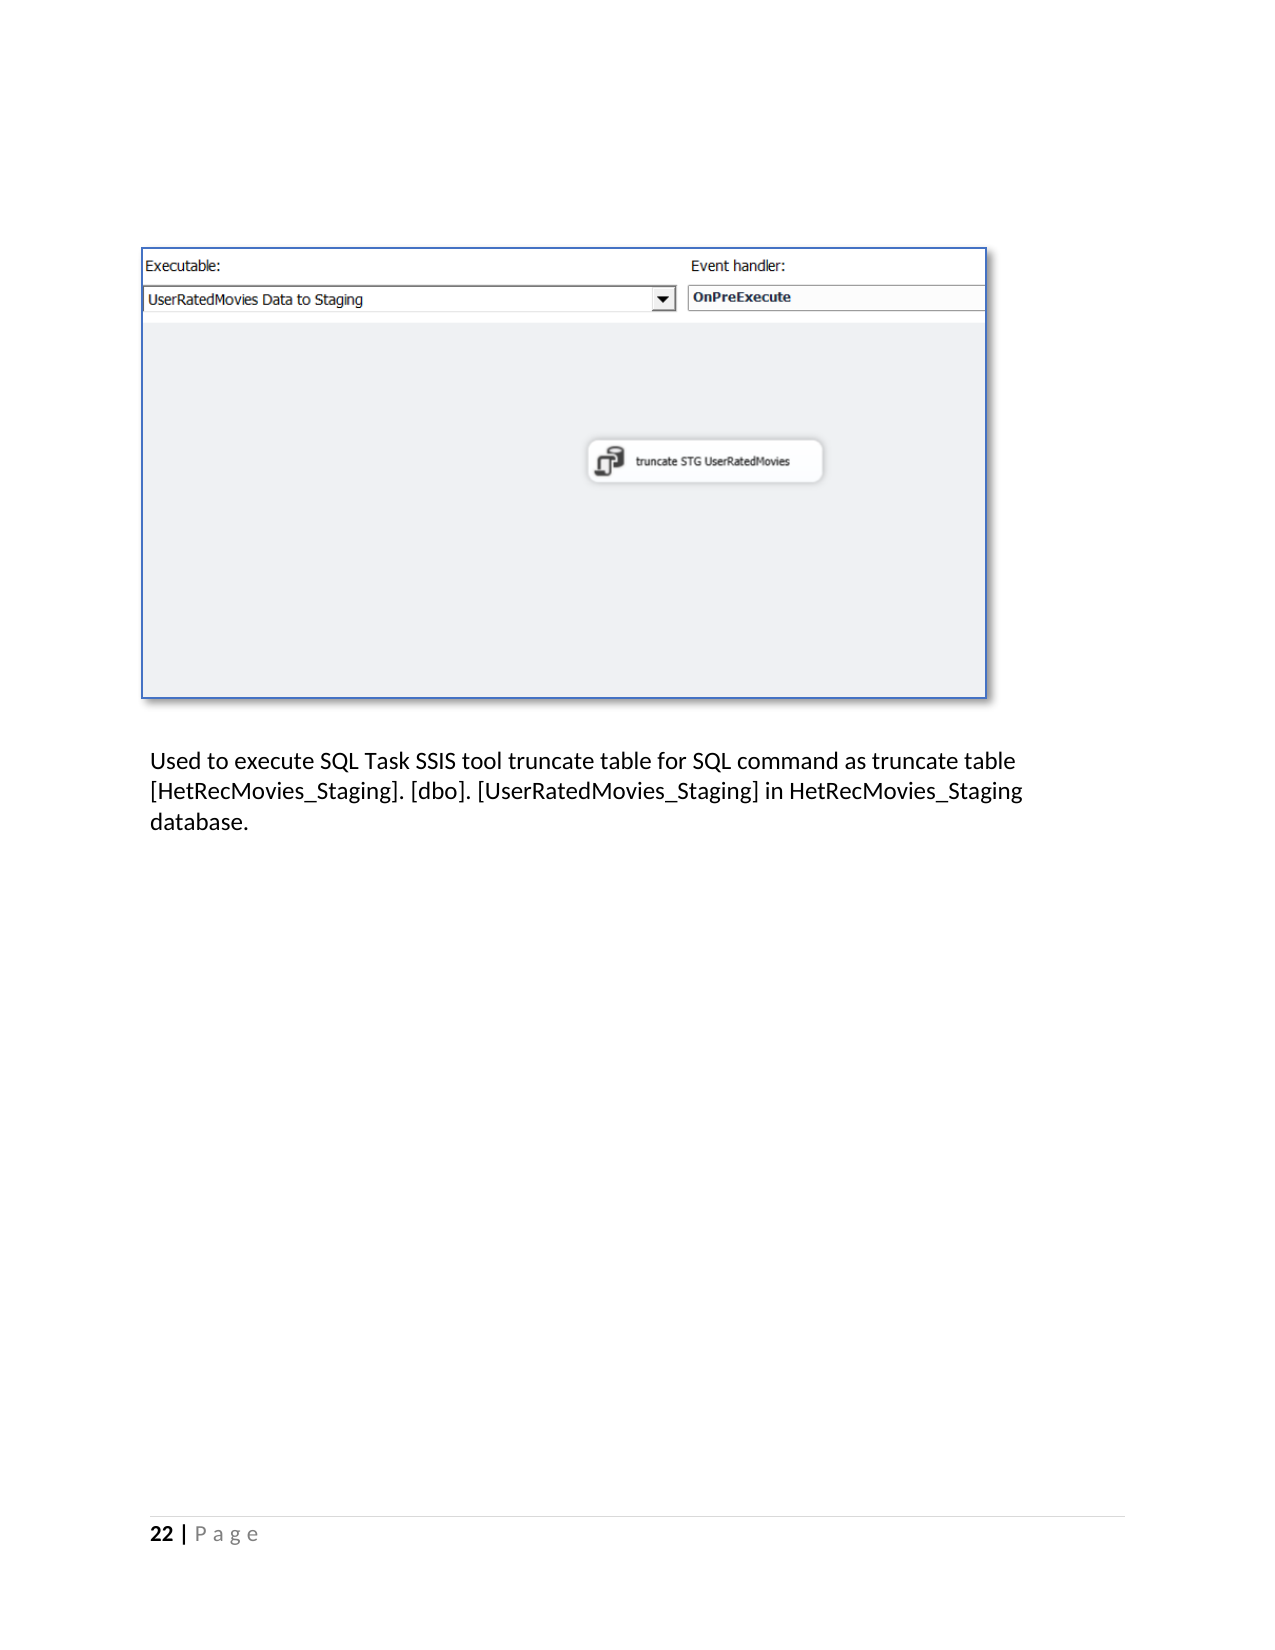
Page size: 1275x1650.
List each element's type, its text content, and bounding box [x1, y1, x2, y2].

text Used to execute SQL Task SSIS tool truncate table for SQL command as truncate table [HetRecMovies_Staging]. [dbo]. [UserRatedMovies_Staging] in HetRecMovies_Staging [150, 745, 1125, 806]
text database. [150, 806, 1125, 837]
picture [143, 249, 985, 697]
